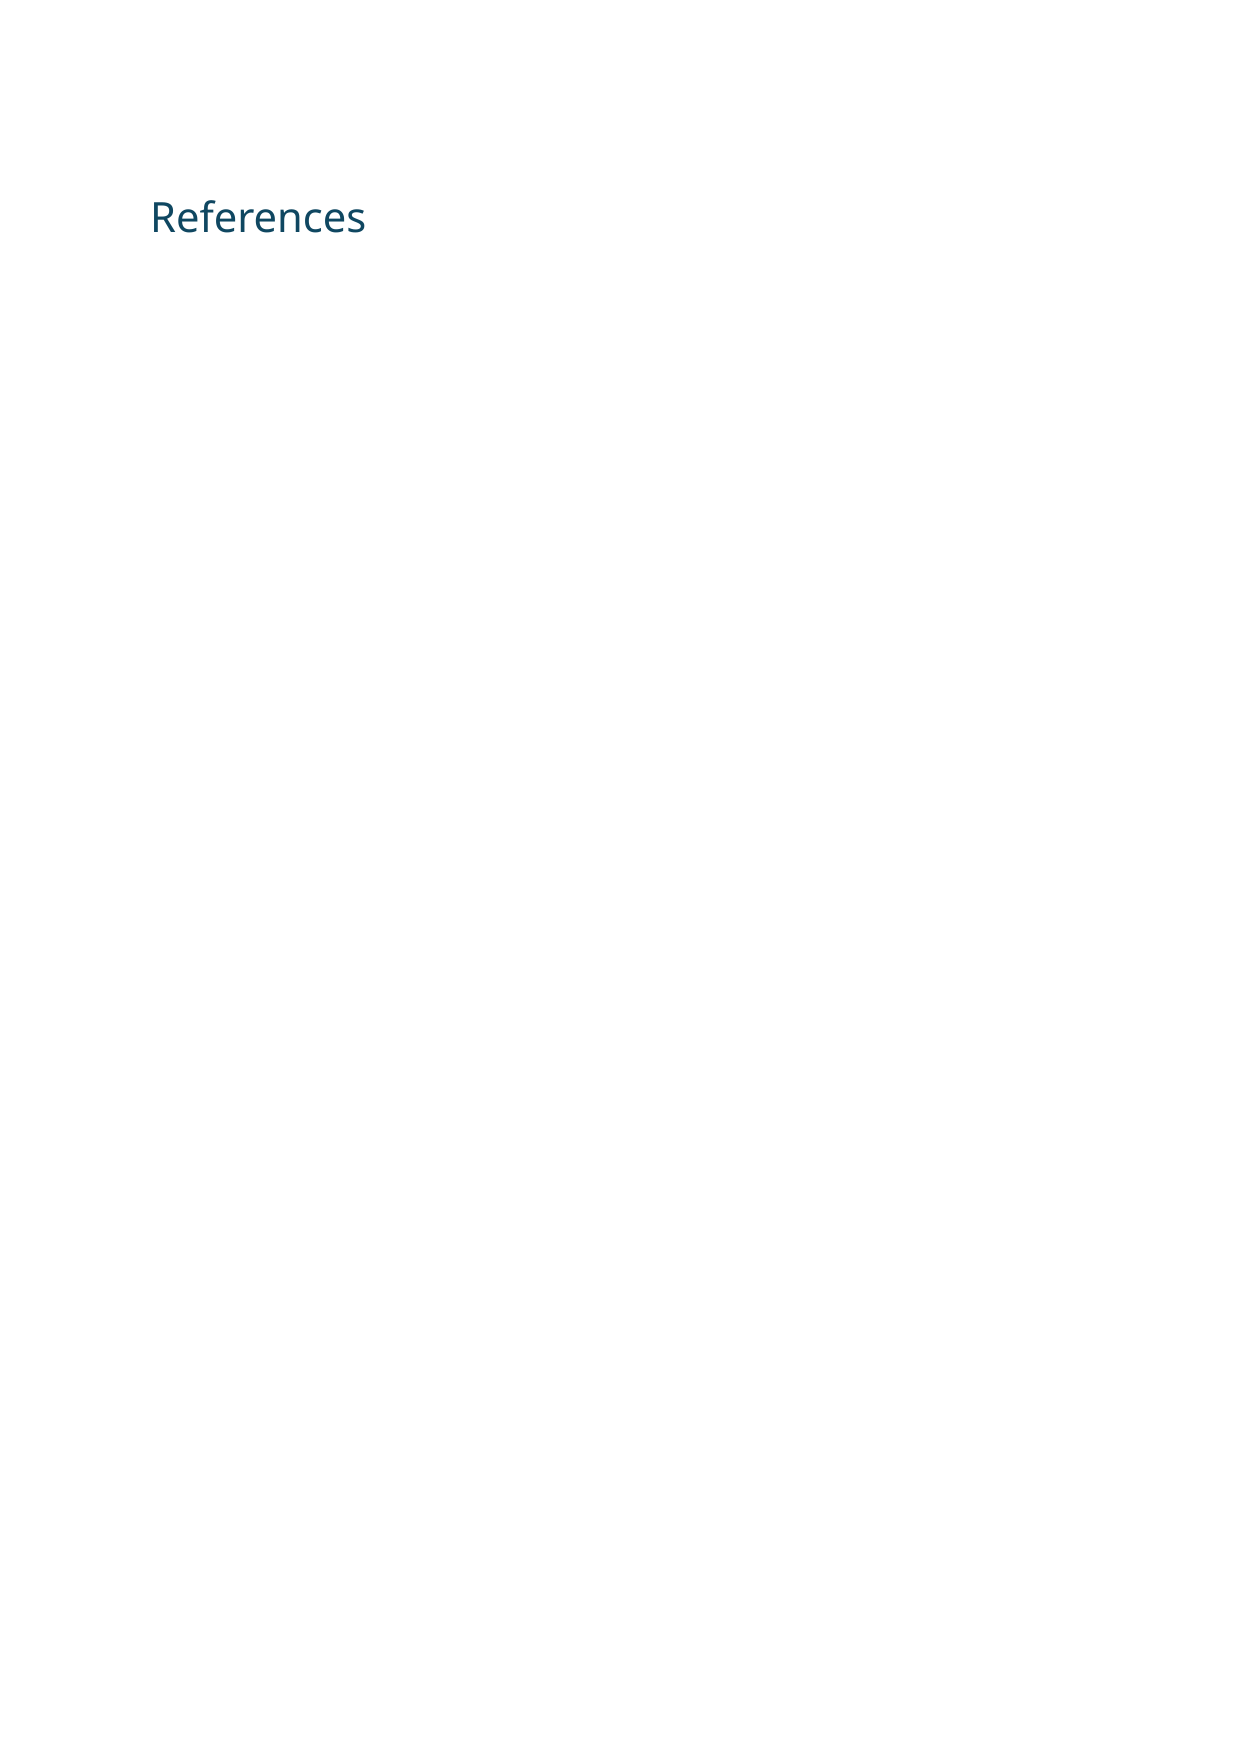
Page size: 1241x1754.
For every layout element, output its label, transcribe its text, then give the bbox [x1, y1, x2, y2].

subtitle References [150, 187, 1090, 244]
